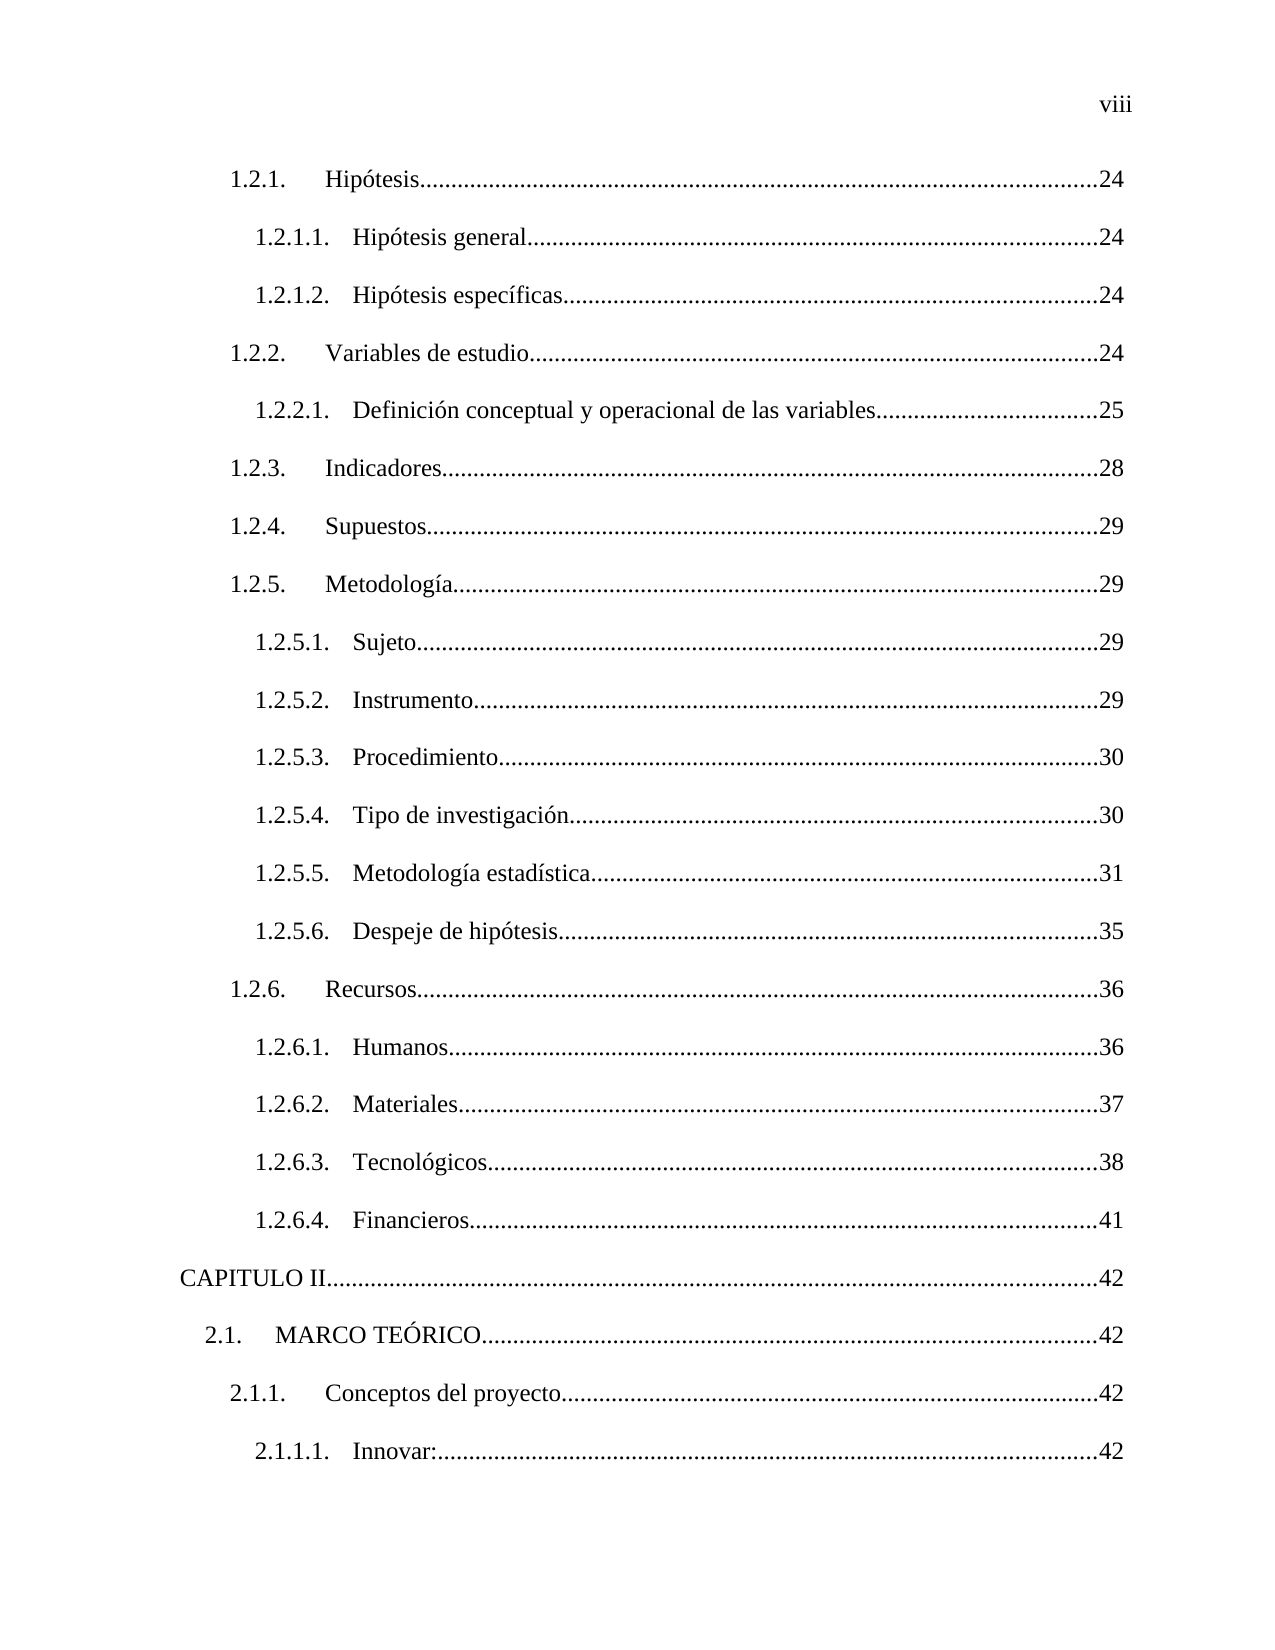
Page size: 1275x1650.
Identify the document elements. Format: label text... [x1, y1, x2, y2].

text 1.2.2. Variables de estudio 24 [200, 338, 1125, 367]
text 1.2.1.2. Hipótesis específicas 24 [225, 280, 1125, 309]
text 1.2.5.3. Procedimiento 30 [225, 742, 1125, 771]
text 1.2.2.1. Definición conceptual y operacional de las variables 25 [225, 396, 1125, 424]
text 1.2.6.2. Materiales 37 [225, 1089, 1125, 1118]
text 1.2.5.2. Instrumento 29 [225, 685, 1125, 713]
text 1.2.5. Metodología 29 [200, 569, 1125, 598]
text 2.1.1.1. Innovar: 42 [225, 1436, 1125, 1465]
text 1.2.3. Indicadores 28 [200, 453, 1125, 482]
text 1.2.6. Recursos 36 [200, 974, 1125, 1002]
text 2.1.1. Conceptos del proyecto 42 [200, 1378, 1125, 1407]
text 1.2.1.1. Hipótesis general 24 [225, 222, 1125, 251]
text 1.2.6.1. Humanos 36 [225, 1032, 1125, 1060]
text 2.1. MARCO TEÓRICO 42 [175, 1320, 1125, 1349]
text 1.2.1. Hipótesis 24 [200, 164, 1125, 193]
text 1.2.6.4. Financieros 41 [225, 1205, 1125, 1234]
text 1.2.4. Supuestos 29 [200, 511, 1125, 540]
text 1.2.5.1. Sujeto 29 [225, 627, 1125, 656]
text 1.2.5.5. Metodología estadística 31 [225, 858, 1125, 887]
text 1.2.5.4. Tipo de investigación 30 [225, 800, 1125, 829]
text 1.2.5.6. Despeje de hipótesis 35 [225, 916, 1125, 945]
text CAPITULO II 42 [150, 1263, 1125, 1292]
text 1.2.6.3. Tecnológicos 38 [225, 1147, 1125, 1176]
